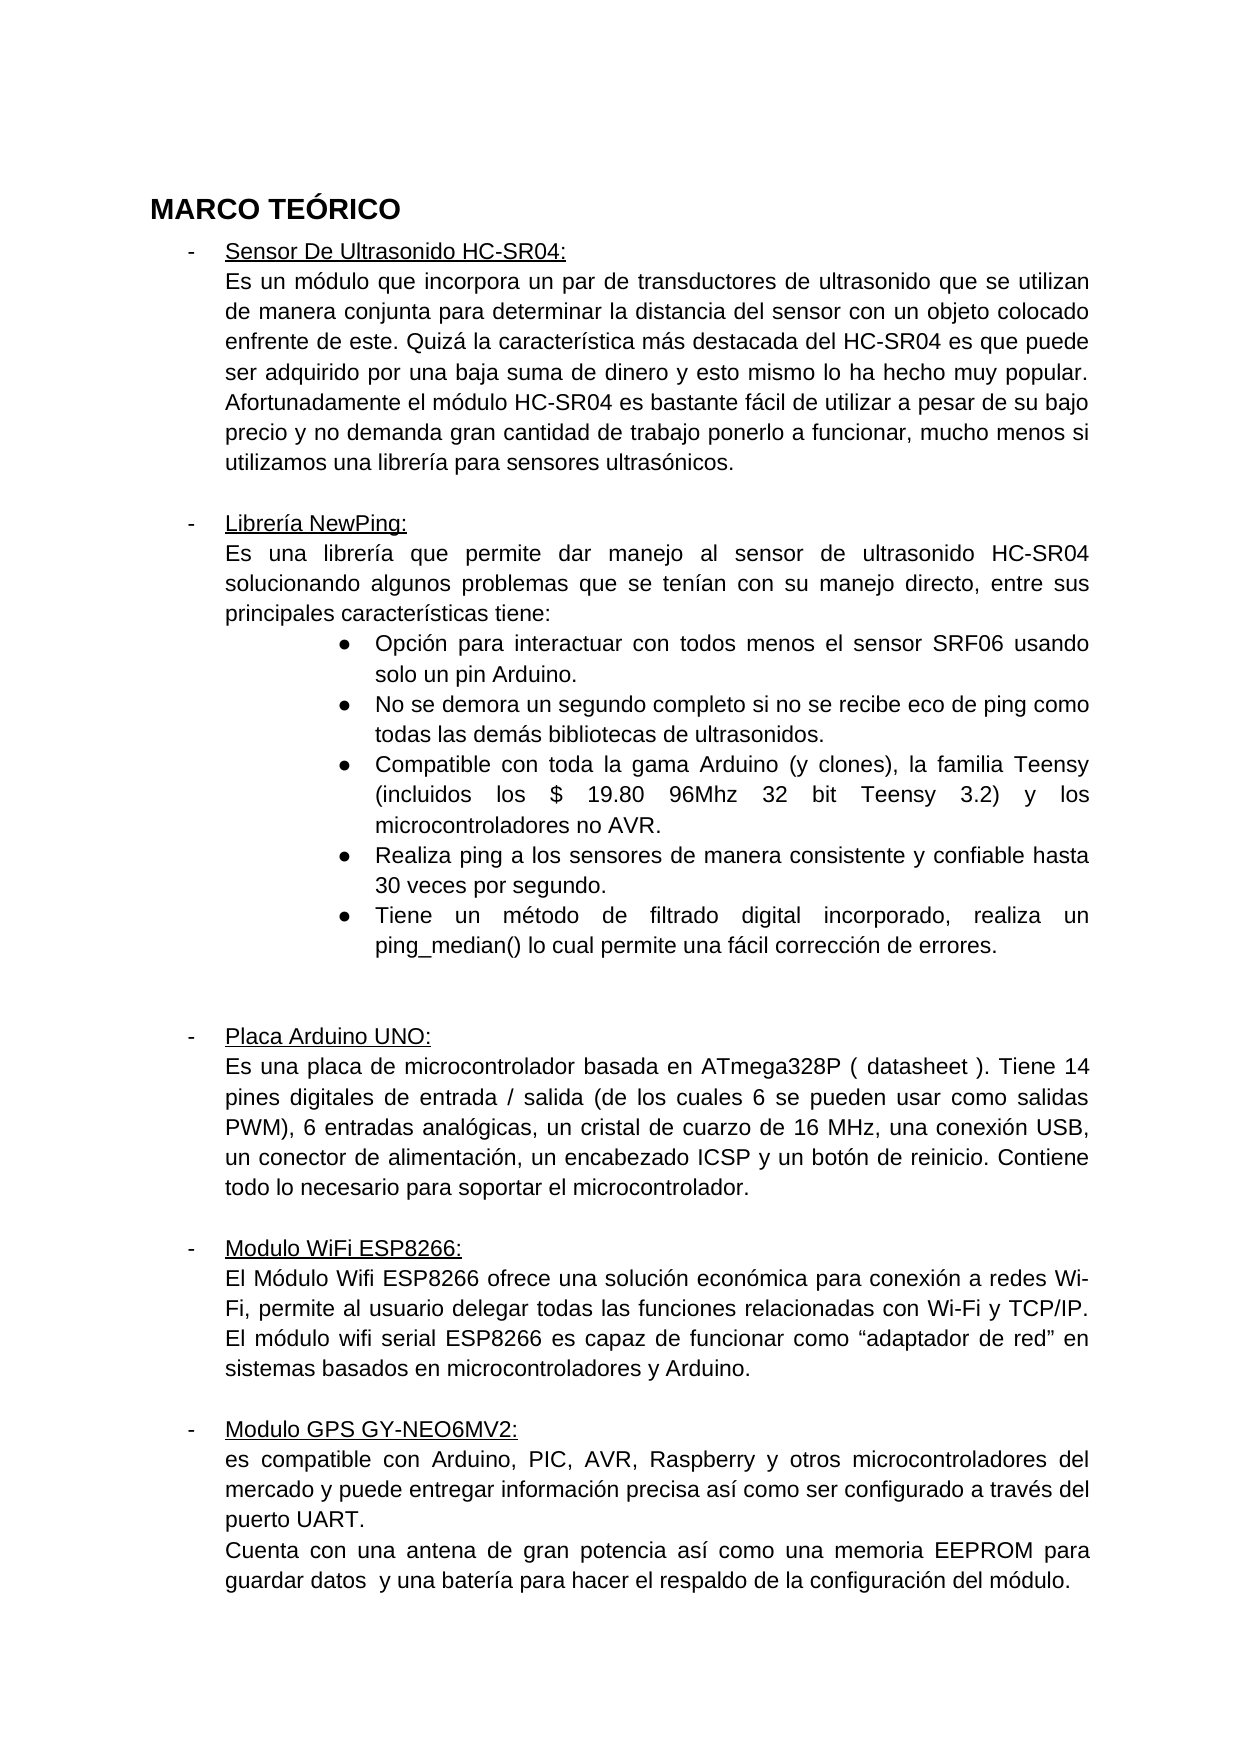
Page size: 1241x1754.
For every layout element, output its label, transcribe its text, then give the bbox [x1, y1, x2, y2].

list Modulo GPS GY-NEO6MV2: [187, 1416, 1090, 1442]
list Sensor De Ultrasonido HC-SR04: [187, 238, 1090, 264]
text El Módulo Wifi ESP8266 ofrece una solución económica para conexión a redes Wi-Fi, permite al usuario delegar todas las funciones relacionadas con Wi-Fi y TCP/IP. El módulo wifi serial ESP8266 es capaz de funcionar como “adaptador de red” en sistemas basados en microcontroladores y Arduino. [225, 1265, 1090, 1382]
list Modulo WiFi ESP8266: [187, 1234, 1090, 1261]
list No se demora un segundo completo si no se recibe eco de ping como todas las demás bibliotecas de ultrasonidos. [337, 691, 1090, 747]
text Es un módulo que incorpora un par de transductores de ultrasonido que se utilizan de manera conjunta para determinar la distancia del sensor con un objeto colocado enfrente de este. Quizá la característica más destacada del HC-SR04 es que puede ser adquirido por una baja suma de dinero y esto mismo lo ha hecho muy popular. Afortunadamente el módulo HC-SR04 es bastante fácil de utilizar a pesar de su bajo precio y no demanda gran cantidad de trabajo ponerlo a funcionar, mucho menos si utilizamos una librería para sensores ultrasónicos. [225, 268, 1090, 476]
list Opción para interactuar con todos menos el sensor SRF06 usando solo un pin Arduino. [337, 630, 1090, 687]
text Cuenta con una antena de gran potencia así como una memoria EEPROM para guardar datos y una batería para hacer el respaldo de la configuración del módulo. [225, 1537, 1090, 1593]
subtitle MARCO TEÓRICO [150, 192, 1090, 225]
list Placa Arduino UNO: [187, 1023, 1090, 1049]
list Librería NewPing: [187, 509, 1090, 536]
text Es una librería que permite dar manejo al sensor de ultrasonido HC-SR04 solucionando algunos problemas que se tenían con su manejo directo, entre sus principales características tiene: [225, 540, 1090, 627]
text Es una placa de microcontrolador basada en ATmega328P ( datasheet ). Tiene 14 pines digitales de entrada / salida (de los cuales 6 se pueden usar como salidas PWM), 6 entradas analógicas, un cristal de cuarzo de 16 MHz, una conexión USB, un conector de alimentación, un encabezado ICSP y un botón de reinicio. Contiene todo lo necesario para soportar el microcontrolador. [225, 1053, 1090, 1201]
text es compatible con Arduino, PIC, AVR, Raspberry y otros microcontroladores del mercado y puede entregar información precisa así como ser configurado a través del puerto UART. [225, 1446, 1090, 1533]
list Realiza ping a los sensores de manera consistente y confiable hasta 30 veces por segundo. [337, 842, 1090, 898]
list Tiene un método de filtrado digital incorporado, realiza un ping_median() lo cual permite una fácil corrección de errores. [337, 902, 1090, 959]
list Compatible con toda la gama Arduino (y clones), la familia Teensy (incluidos los $ 19.80 96Mhz 32 bit Teensy 3.2) y los microcontroladores no AVR. [337, 751, 1090, 838]
